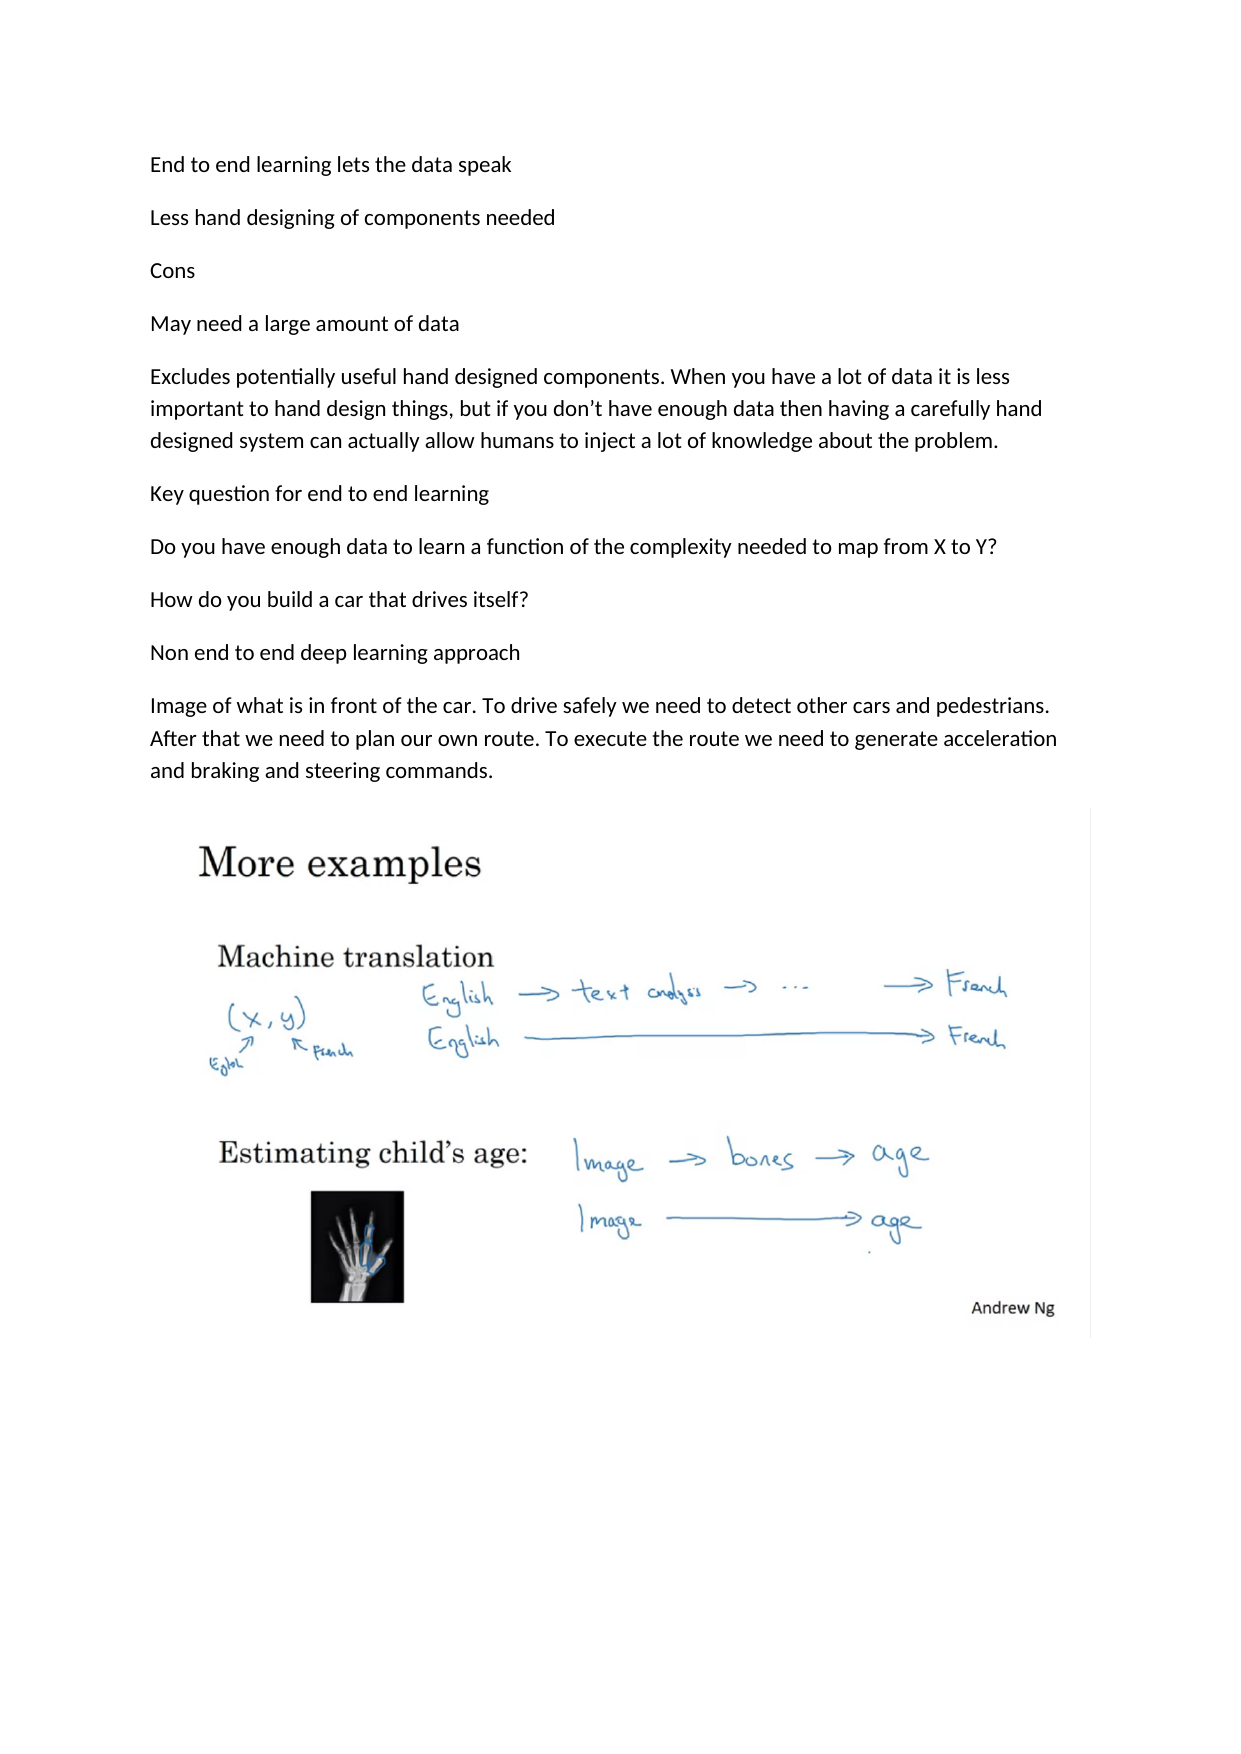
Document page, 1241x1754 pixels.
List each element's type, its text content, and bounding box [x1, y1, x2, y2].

text Image of what is in front of the car. To drive safely we need to detect other cars and pedestrians. After that we need to plan our own route. To execute the route we need to generate acceleration and braking and steering commands. [150, 692, 1090, 784]
text Less hand designing of components needed [150, 203, 1090, 231]
text May need a large amount of data [150, 309, 1090, 337]
text Cons [150, 256, 1090, 284]
text Excludes potentially useful hand designed components. When you have a lot of data it is less important to hand design things, but if you don’t have enough data then having a carefully hand designed system can actually allow humans to inject a lot of knowledge about the problem. [150, 362, 1090, 454]
picture [150, 808, 1091, 1338]
text Do you have enough data to learn a function of the complexity needed to map from X to Y? [150, 532, 1090, 561]
text End to end learning lets the data speak [150, 150, 1090, 178]
text Key question for end to end learning [150, 479, 1090, 507]
text How do you build a car that drives itself? [150, 586, 1090, 613]
text Non end to end deep learning approach [150, 638, 1090, 667]
